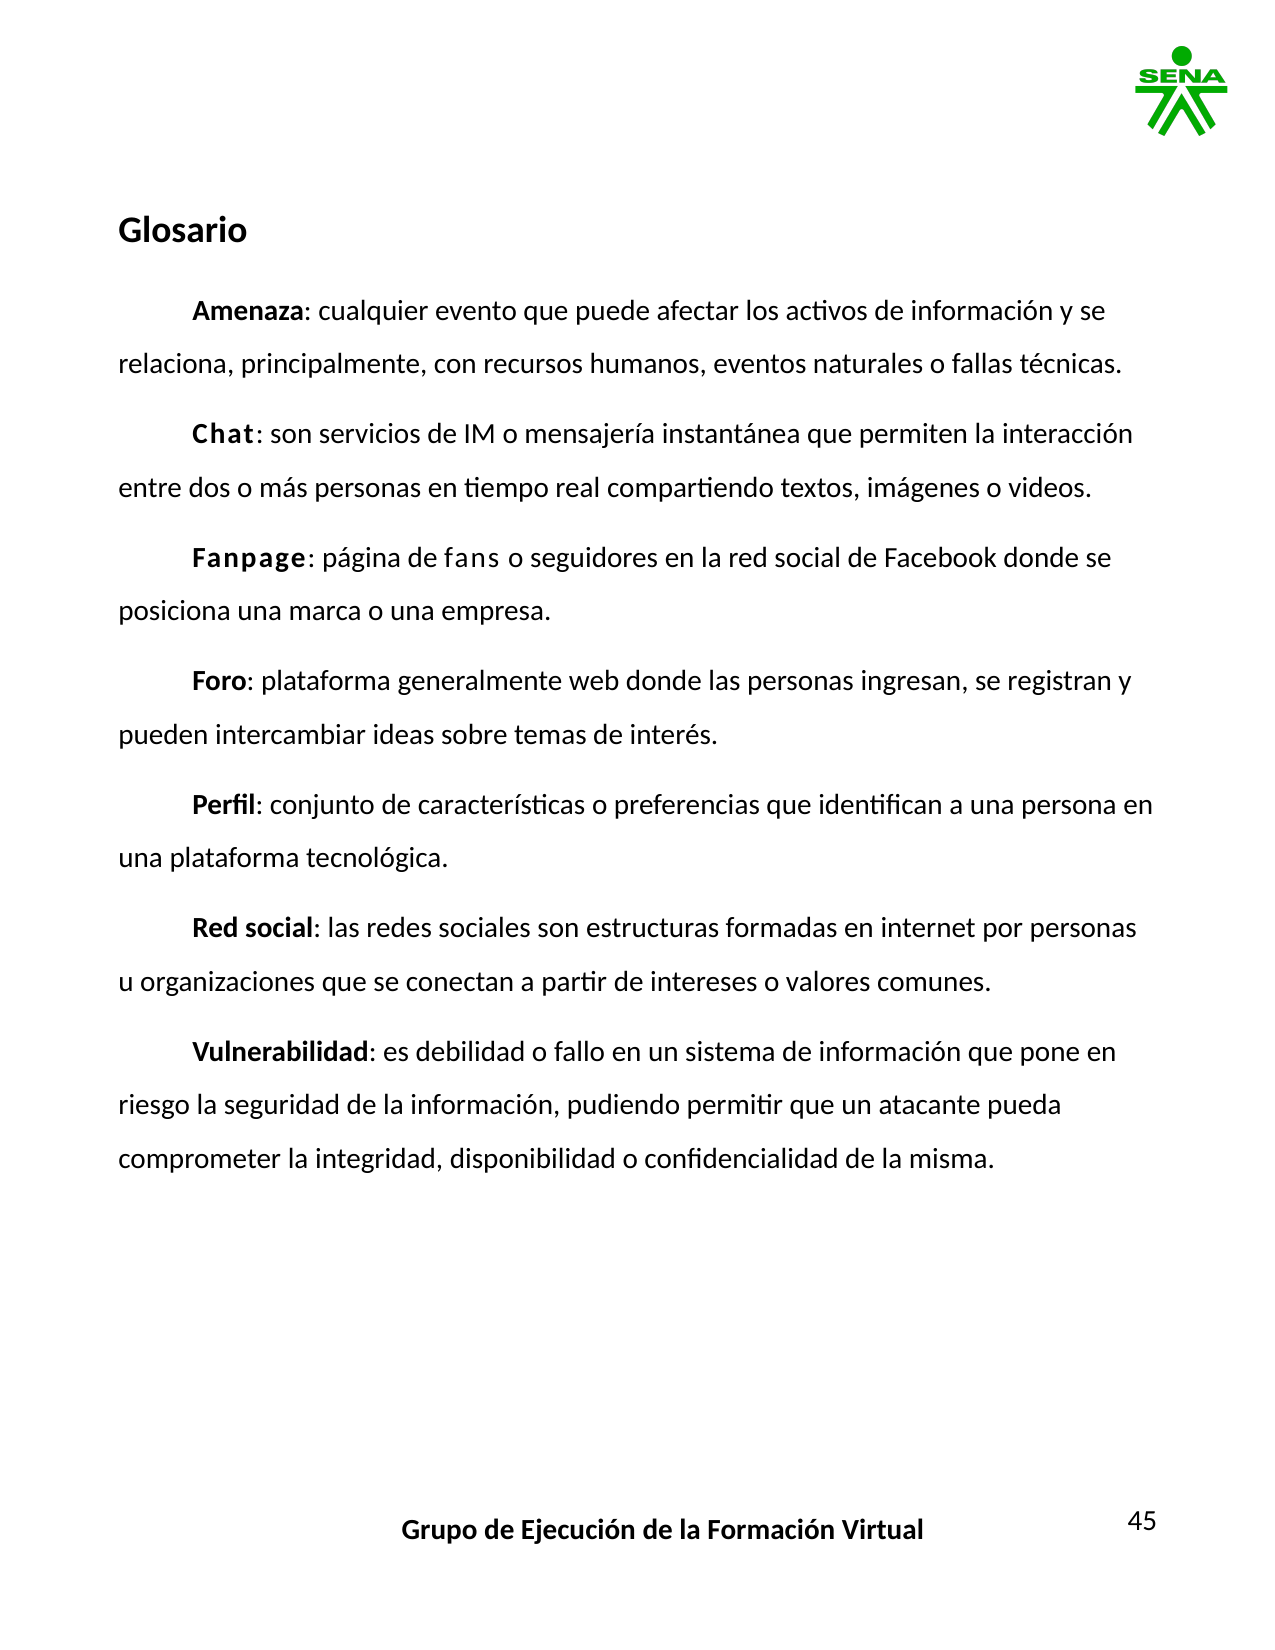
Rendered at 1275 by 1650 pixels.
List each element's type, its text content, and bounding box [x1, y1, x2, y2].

text Glosario [118, 206, 1157, 252]
text Chat: son servicios de IM o mensajería instantánea que permiten la interacción entre dos o más personas en tiempo real compartiendo textos, imágenes o videos. [118, 415, 1157, 504]
picture [1135, 46, 1228, 136]
text Amenaza: cualquier evento que puede afectar los activos de información y se relaciona, principalmente, con recursos humanos, eventos naturales o fallas técnicas. [118, 292, 1157, 381]
text Vulnerabilidad: es debilidad o fallo en un sistema de información que pone en riesgo la seguridad de la información, pudiendo permitir que un atacante pueda comprometer la integridad, disponibilidad o confidencialidad de la misma. [118, 1033, 1157, 1176]
text Fanpage: página de fans o seguidores en la red social de Facebook donde se posiciona una marca o una empresa. [118, 539, 1157, 628]
text Foro: plataforma generalmente web donde las personas ingresan, se registran y pueden intercambiar ideas sobre temas de interés. [118, 662, 1157, 751]
text Perfil: conjunto de características o preferencias que identifican a una persona en una plataforma tecnológica. [118, 786, 1157, 875]
text Red social: las redes sociales son estructuras formadas en internet por personas u organizaciones que se conectan a partir de intereses o valores comunes. [118, 909, 1157, 998]
